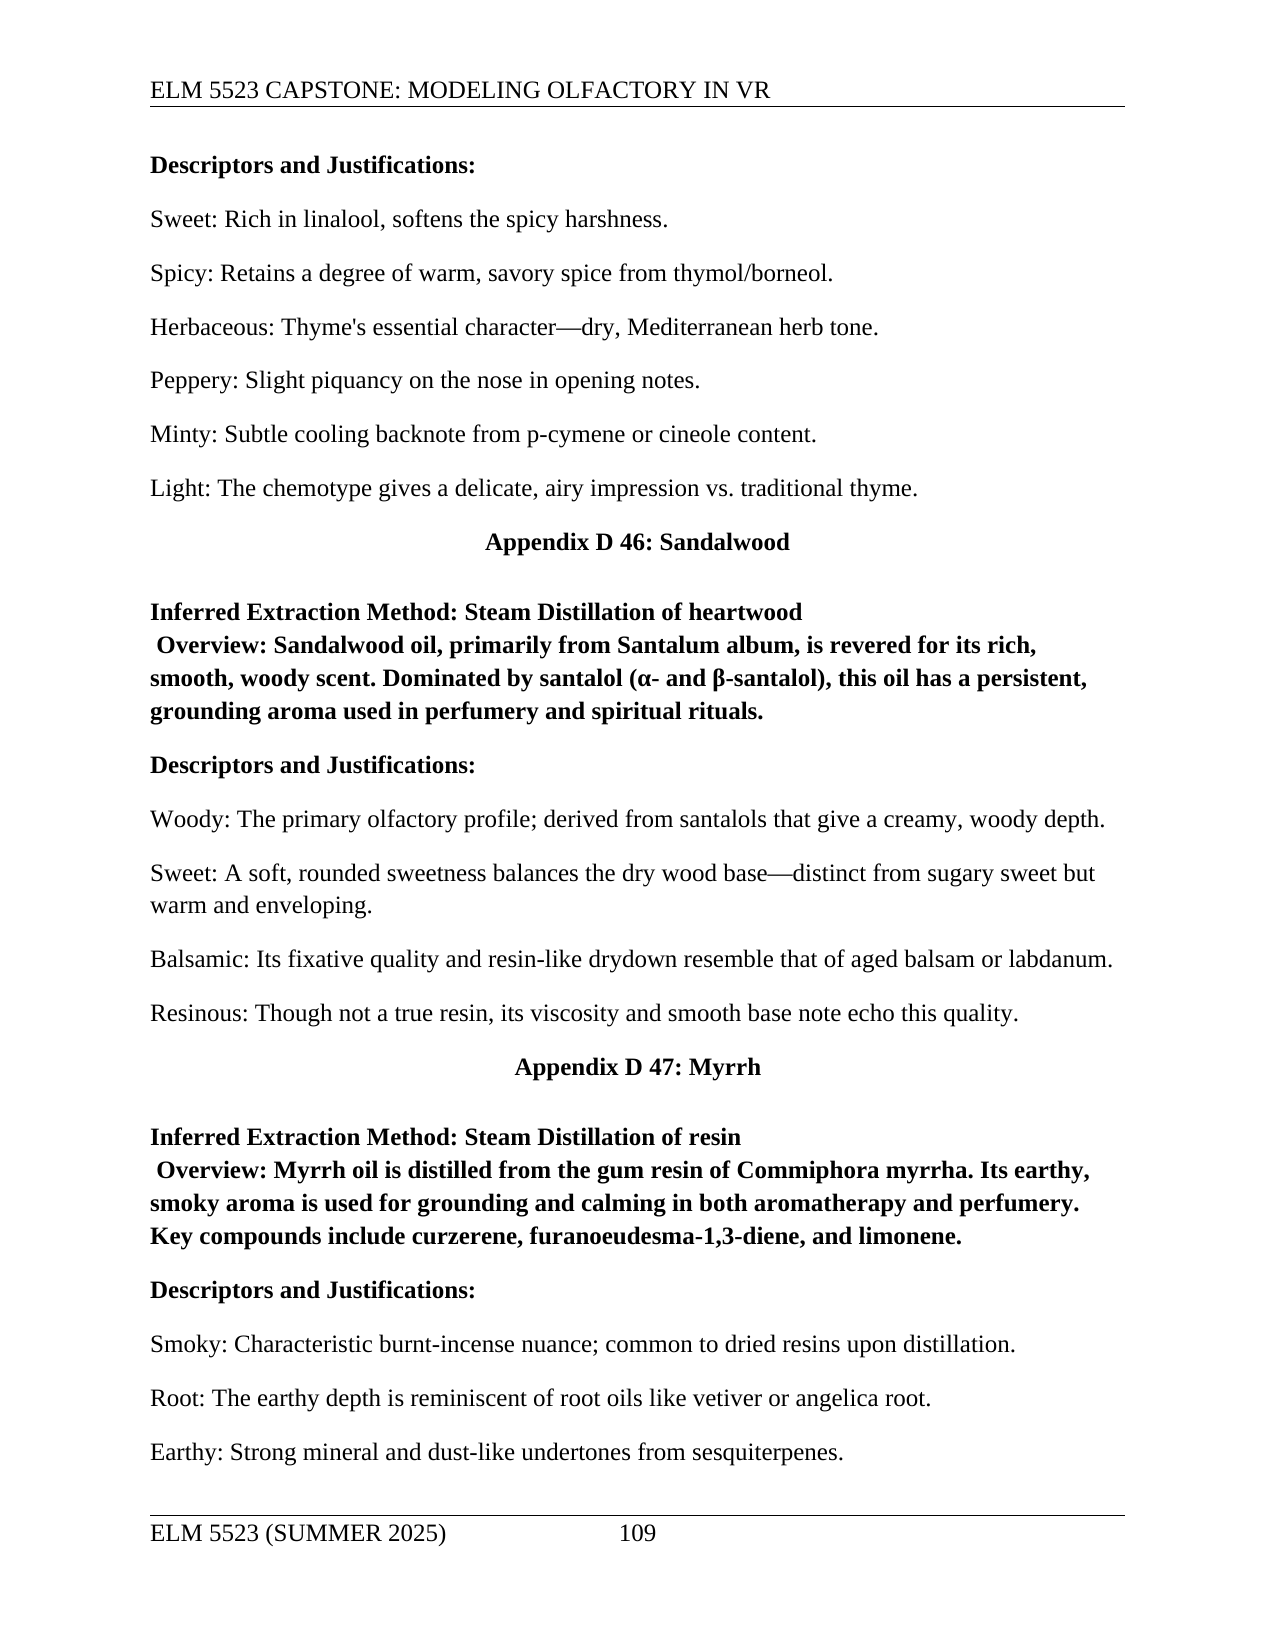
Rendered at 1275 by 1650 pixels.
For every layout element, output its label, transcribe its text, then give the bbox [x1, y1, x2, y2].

text Inferred Extraction Method: Steam Distillation of heartwood Overview: Sandalwood oil, primarily from Santalum album, is revered for its rich, smooth, woody scent. Dominated by santalol (α- and β-santalol), this oil has a persistent, grounding aroma used in perfumery and spiritual rituals. [150, 597, 1125, 725]
text Peppery: Slight piquancy on the nose in opening notes. [150, 365, 1125, 394]
text Herbaceous: Thyme's essential character—dry, Mediterranean herb tone. [150, 312, 1125, 340]
text Inferred Extraction Method: Steam Distillation of resin Overview: Myrrh oil is distilled from the gum resin of Commiphora myrrha. Its earthy, smoky aroma is used for grounding and calming in both aromatherapy and perfumery. Key compounds include curzerene, furanoeudesma-1,3-diene, and limonene. [150, 1122, 1125, 1250]
text Spicy: Retains a degree of warm, savory spice from thymol/borneol. [150, 258, 1125, 286]
text Sweet: Rich in linalool, softens the spicy harshness. [150, 204, 1125, 233]
text Light: The chemotype gives a delicate, airy impression vs. traditional thyme. [150, 473, 1125, 502]
text Descriptors and Justifications: [150, 1275, 1125, 1304]
text Earthy: Strong mineral and dust-like undertones from sesquiterpenes. [150, 1437, 1125, 1465]
text Balsamic: Its fixative quality and resin-like drydown resemble that of aged balsam or labdanum. [150, 944, 1125, 973]
text Descriptors and Justifications: [150, 150, 1125, 179]
text Appendix D 47: Myrrh [150, 1052, 1125, 1081]
text Woody: The primary olfactory profile; derived from santalols that give a creamy, woody depth. [150, 804, 1125, 832]
text Sweet: A soft, rounded sweetness balances the dry wood base—distinct from sugary sweet but warm and enveloping. [150, 858, 1125, 919]
text Appendix D 46: Sandalwood [150, 527, 1125, 556]
text Minty: Subtle cooling backnote from p-cymene or cineole content. [150, 419, 1125, 448]
text Root: The earthy depth is reminiscent of root oils like vetiver or angelica root. [150, 1383, 1125, 1412]
text Smoky: Characteristic burnt-incense nuance; common to dried resins upon distillation. [150, 1329, 1125, 1358]
text Resinous: Though not a true resin, its viscosity and smooth base note echo this quality. [150, 998, 1125, 1027]
text Descriptors and Justifications: [150, 750, 1125, 779]
